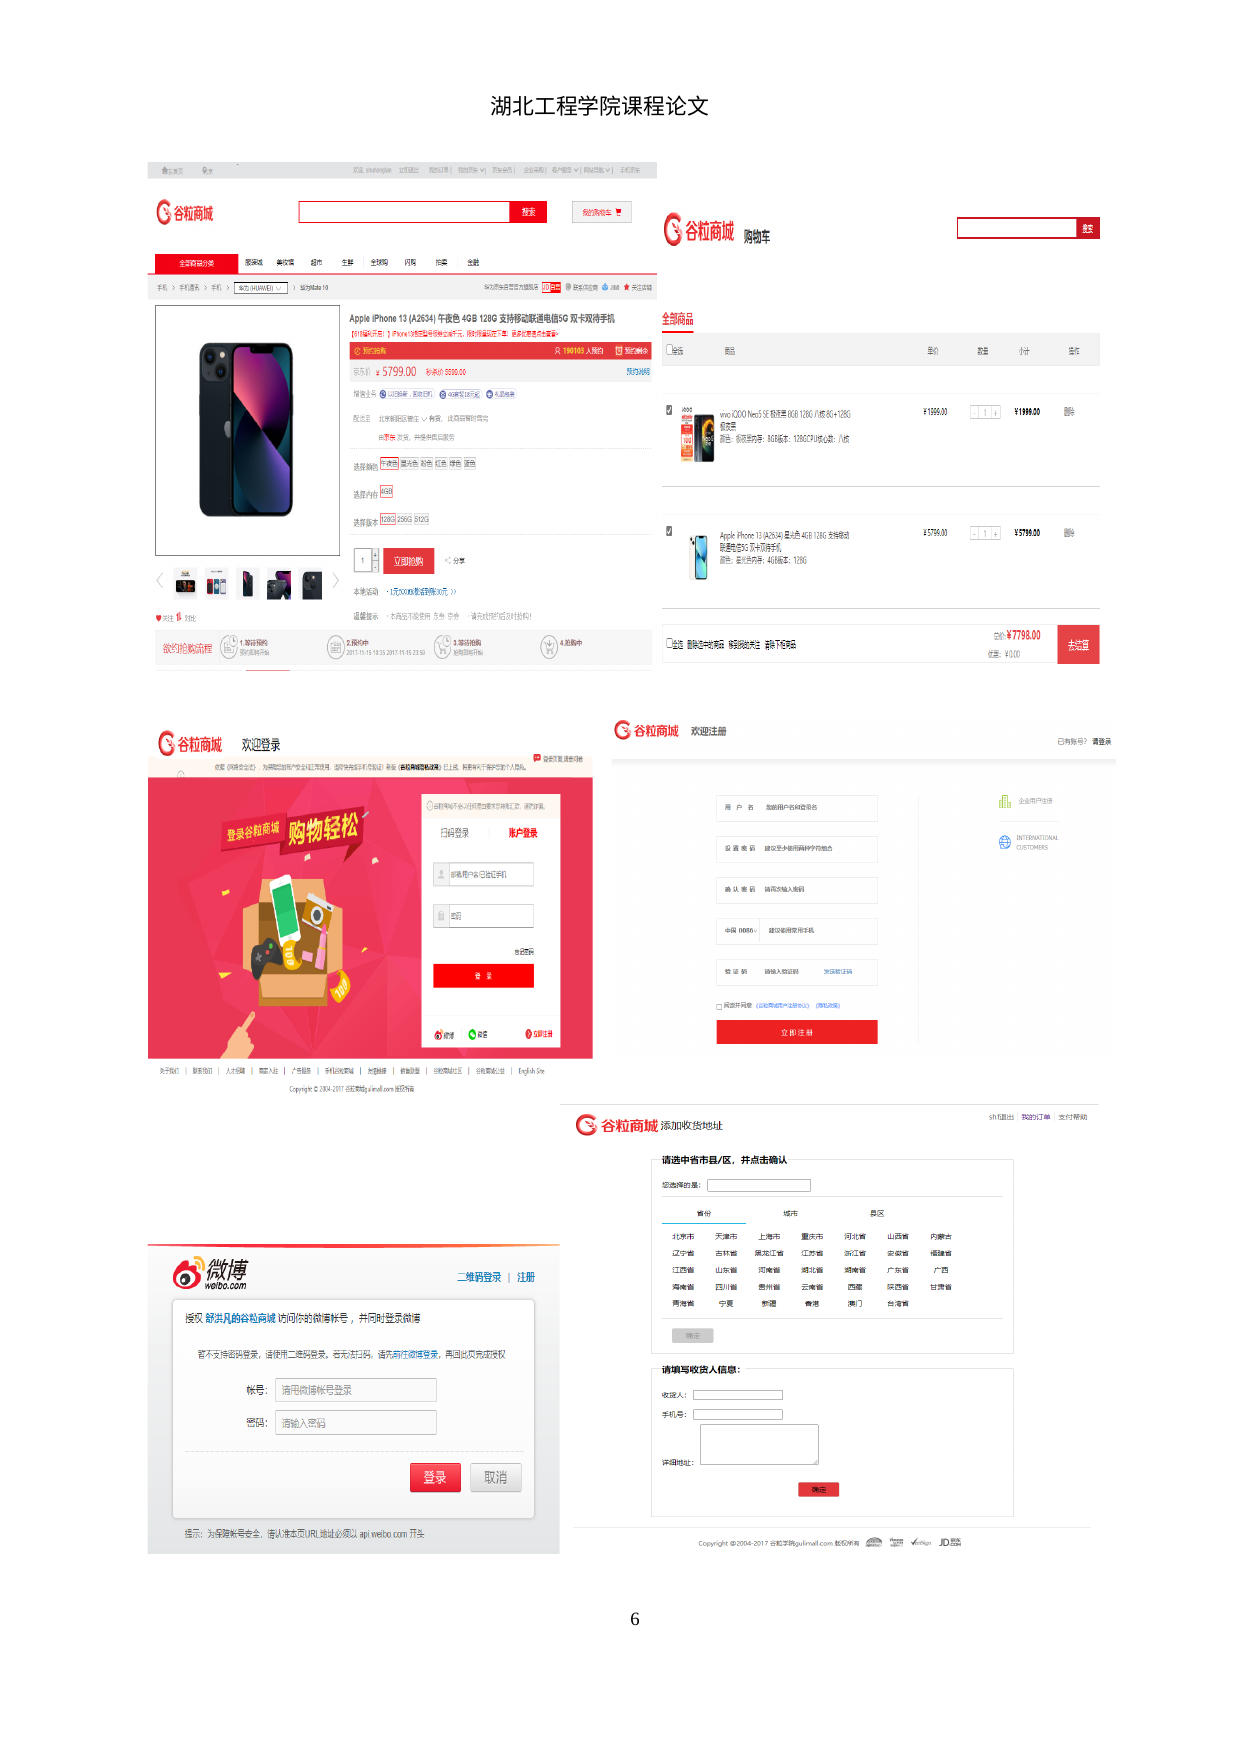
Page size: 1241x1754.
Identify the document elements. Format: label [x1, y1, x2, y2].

picture [147, 1104, 1099, 1554]
picture [147, 162, 1108, 671]
picture [611, 714, 1116, 1062]
picture [148, 723, 593, 1100]
